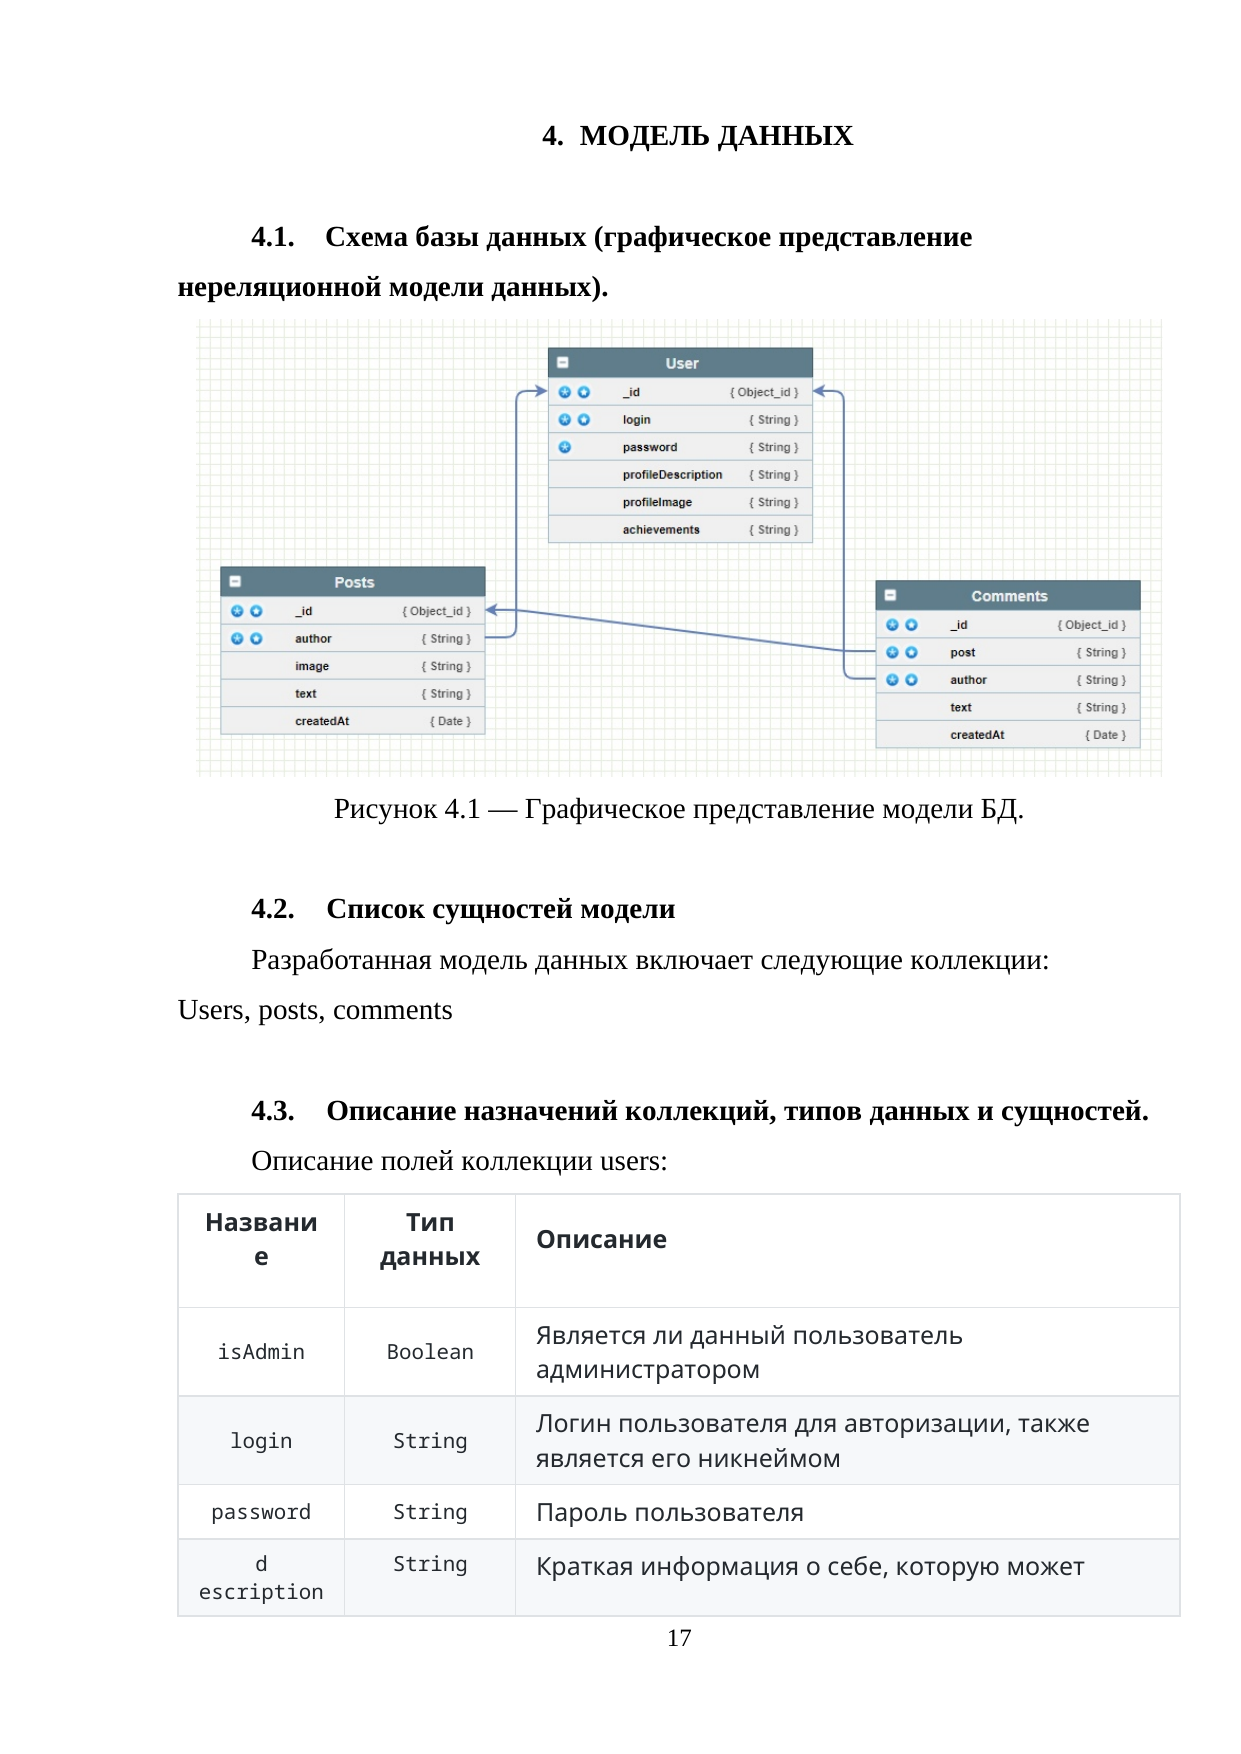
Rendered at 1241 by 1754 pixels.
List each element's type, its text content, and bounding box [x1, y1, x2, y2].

table_cell Пароль пользователя [516, 1485, 1179, 1538]
table_cell isAdmin [179, 1308, 344, 1395]
table_cell String [345, 1397, 515, 1484]
table_cell password [179, 1485, 344, 1538]
table_cell description [179, 1540, 344, 1615]
table_cell String [345, 1540, 515, 1615]
table_header Описание [516, 1195, 1179, 1307]
table_cell String [345, 1485, 515, 1538]
table_header Тип данных [345, 1195, 515, 1307]
text Описание полей коллекции users: [177, 1143, 1181, 1177]
text Рисунок 4.1 — Графическое представление модели БД. [177, 791, 1181, 824]
list Схема базы данных (графическое представление нереляционной модели данных). [177, 219, 1181, 303]
table_cell Boolean [345, 1308, 515, 1395]
list Список сущностей модели [251, 891, 1181, 925]
picture [196, 319, 1163, 777]
table_cell Является ли данный пользователь администратором [516, 1308, 1179, 1395]
list Описание назначений коллекций, типов данных и сущностей. [251, 1093, 1181, 1126]
table_cell Логин пользователя для авторизации, также является его никнеймом [516, 1397, 1179, 1484]
table_cell login [179, 1397, 344, 1484]
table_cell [516, 1540, 1179, 1615]
text Разработанная модель данных включает следующие коллекции: [177, 942, 1181, 975]
text Users, posts, comments [177, 992, 1181, 1026]
table_header Название [179, 1195, 344, 1307]
text модель данных [215, 118, 1181, 152]
